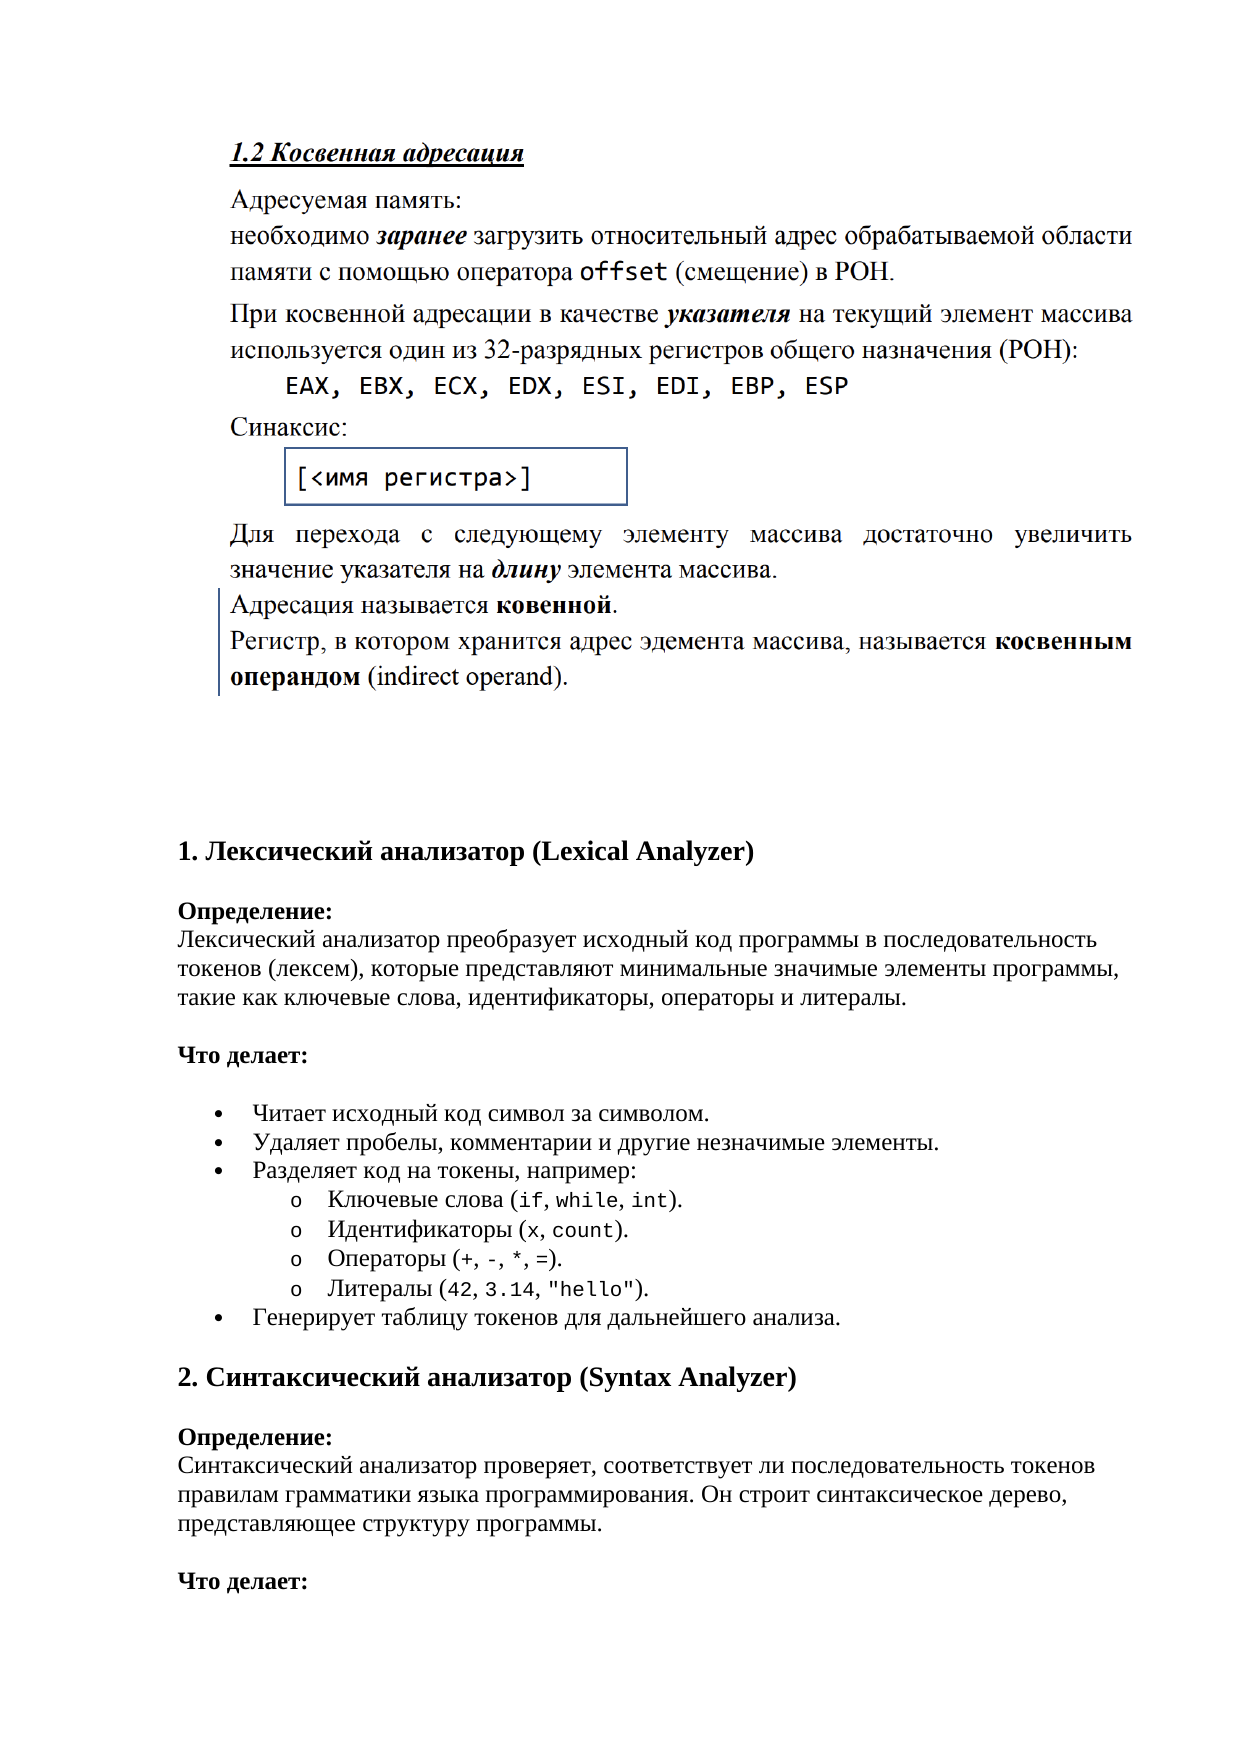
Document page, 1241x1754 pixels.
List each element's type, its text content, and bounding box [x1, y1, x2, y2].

list Операторы (+, -, *, =). [290, 1243, 1152, 1273]
text Определение: Синтаксический анализатор проверяет, соответствует ли последовательность токенов правилам грамматики языка программирования. Он строит синтаксическое дерево, представляющее структуру программы. [177, 1422, 1152, 1537]
text 1. Лексический анализатор (Lexical Analyzer) [177, 834, 1152, 867]
list Идентификаторы (x, count). [290, 1214, 1152, 1243]
list Удаляет пробелы, комментарии и другие незначимые элементы. [215, 1127, 1152, 1155]
text Определение: Лексический анализатор преобразует исходный код программы в последовательность токенов (лексем), которые представляют минимальные значимые элементы программы, такие как ключевые слова, идентификаторы, операторы и литералы. [177, 896, 1152, 1011]
list Ключевые слова (if, while, int). [290, 1184, 1152, 1214]
text Что делает: [177, 1566, 1152, 1595]
list Генерирует таблицу токенов для дальнейшего анализа. [215, 1302, 1152, 1331]
text Что делает: [177, 1040, 1152, 1069]
list Литералы (42, 3.14, "hello"). [290, 1273, 1152, 1302]
text 2. Синтаксический анализатор (Syntax Analyzer) [177, 1360, 1152, 1393]
list Разделяет код на токены, например: [215, 1155, 1152, 1184]
picture [177, 118, 1152, 756]
list Читает исходный код символ за символом. [215, 1098, 1152, 1127]
